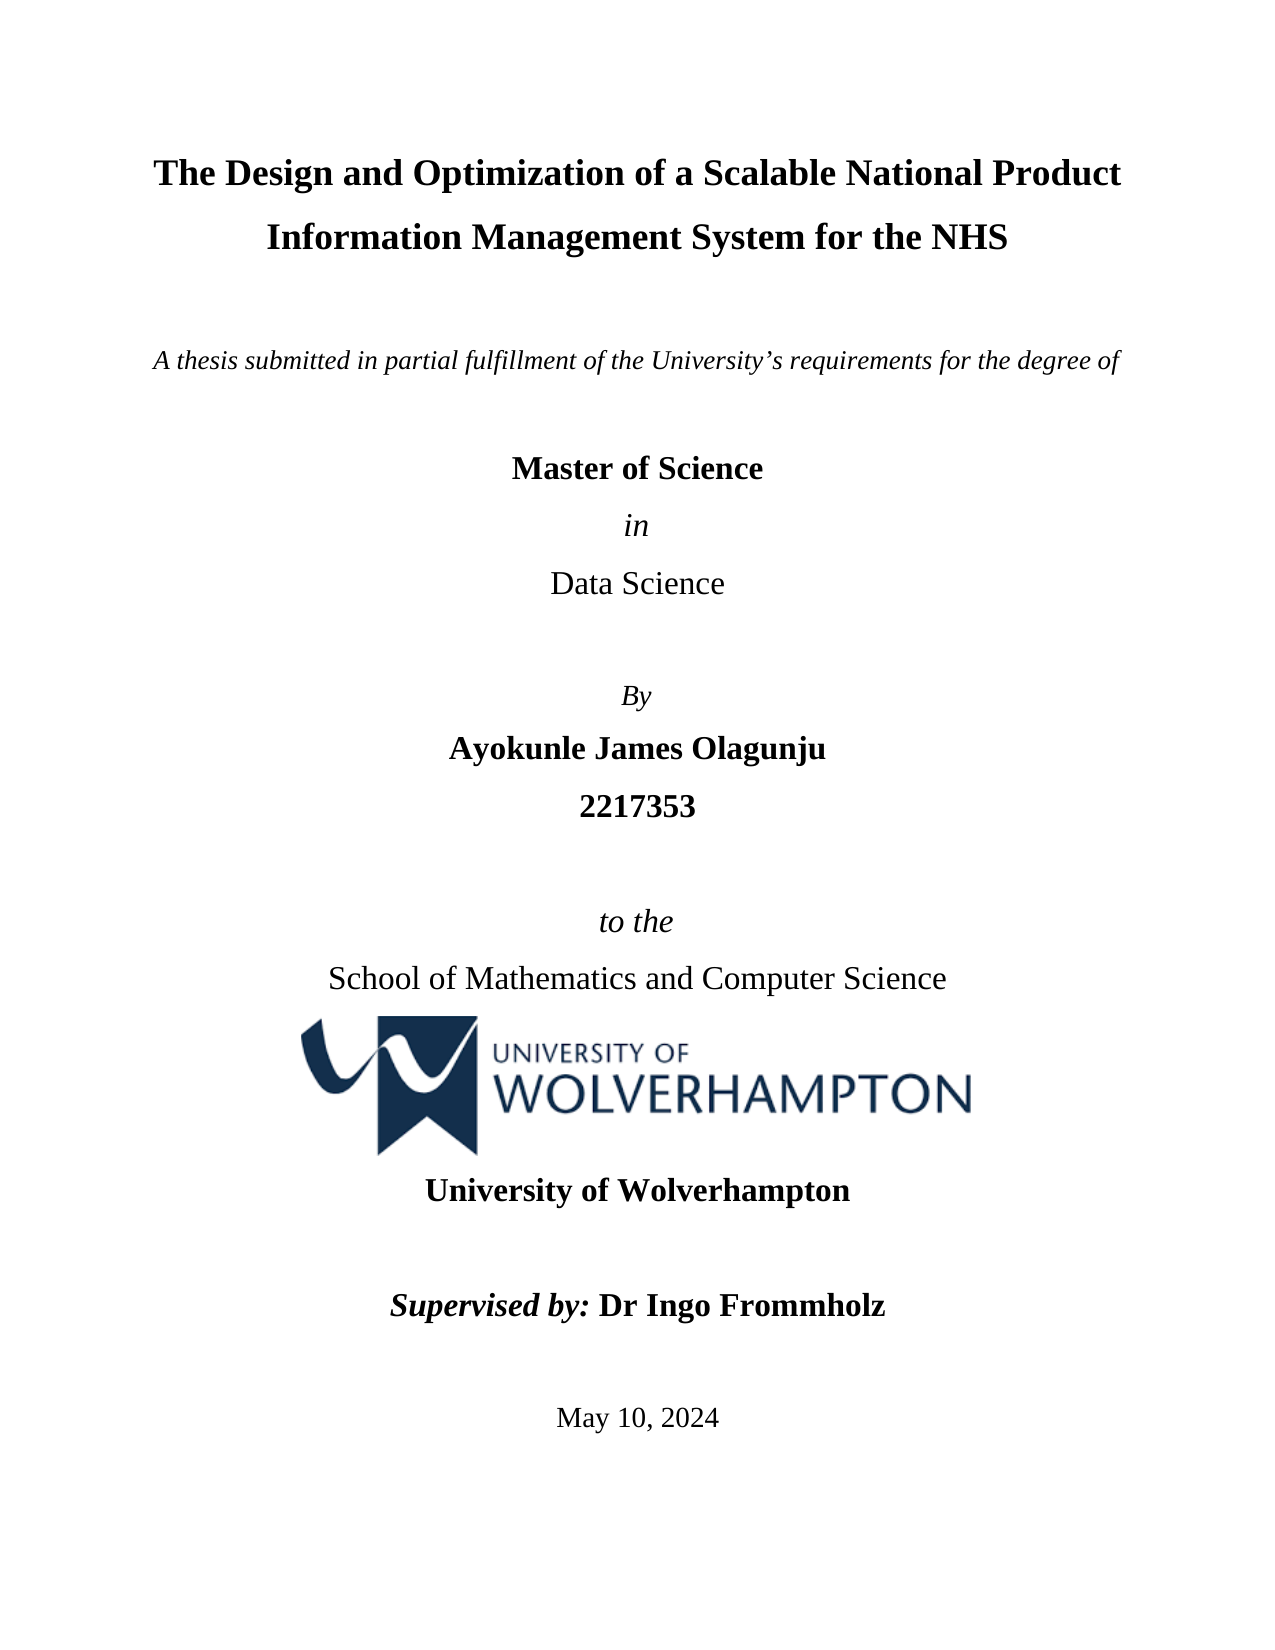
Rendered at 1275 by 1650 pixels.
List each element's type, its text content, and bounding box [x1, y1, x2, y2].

text The Design and Optimization of a Scalable National Product Information Management System for the NHS [150, 150, 1125, 258]
text By [150, 678, 1125, 712]
text Supervised by: Dr Ingo Frommholz [150, 1285, 1125, 1323]
text Ayokunle James Olagunju [150, 728, 1125, 767]
text May 10, 2024 [150, 1400, 1125, 1433]
text School of Mathematics and Computer Science [150, 958, 1125, 997]
text to the [150, 901, 1125, 939]
text Data Science [150, 563, 1125, 602]
text Master of Science [150, 448, 1125, 487]
text University of Wolverhampton [150, 1170, 1125, 1208]
text A thesis submitted in partial fulfillment of the University’s requirements for the degree of [150, 344, 1125, 375]
text in [150, 506, 1125, 544]
picture [301, 1016, 974, 1156]
text 2217353 [150, 786, 1125, 824]
